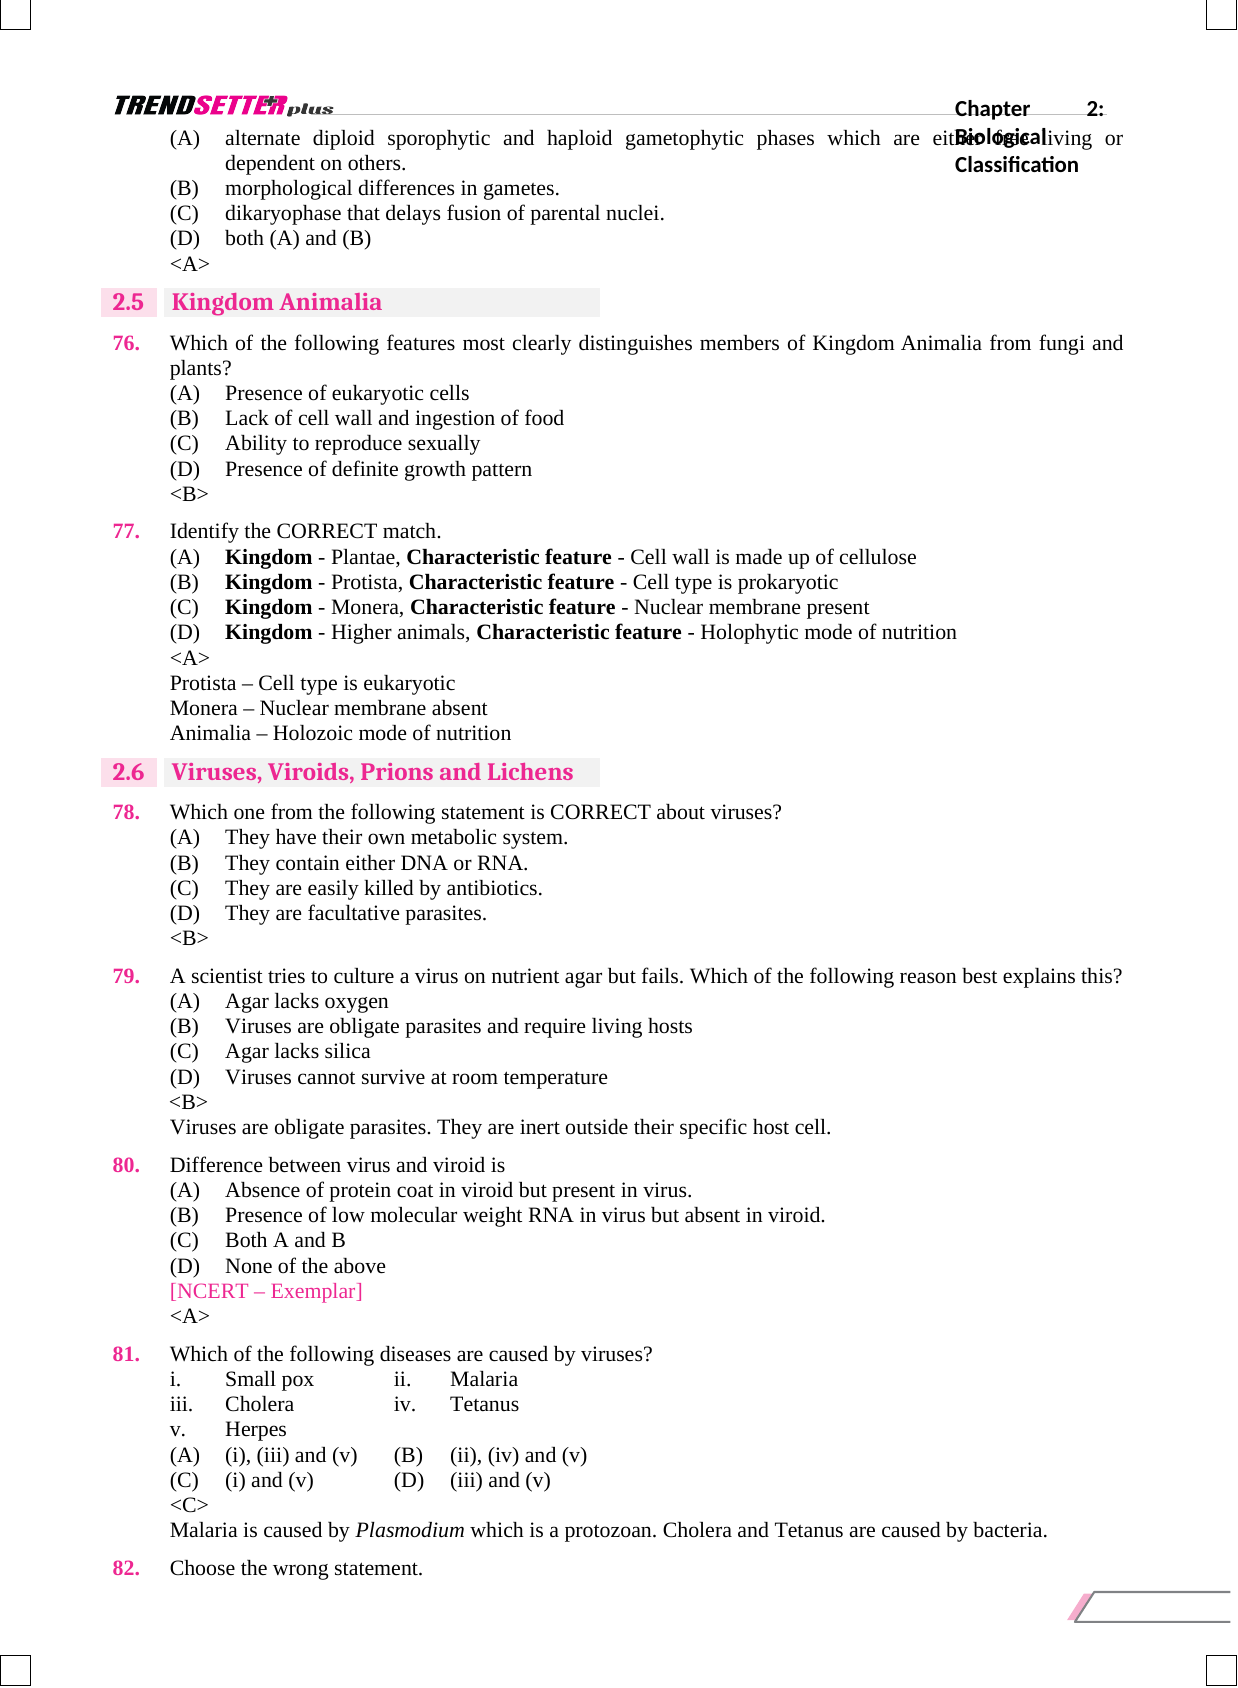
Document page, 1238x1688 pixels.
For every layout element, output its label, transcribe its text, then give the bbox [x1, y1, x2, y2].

text (B) Lack of cell wall and ingestion of food [112, 405, 1125, 430]
text (B) morphological differences in gametes. [112, 175, 1125, 200]
text <B> [112, 481, 1125, 506]
text (D) Presence of definite growth pattern [112, 456, 1125, 481]
text <A> [112, 644, 1125, 670]
text 80. Difference between virus and viroid is [112, 1152, 1125, 1177]
text (B) They contain either DNA or RNA. [112, 849, 1125, 875]
text (C) dikaryophase that delays fusion of parental nuclei. [112, 200, 1125, 225]
text (A) They have their own metabolic system. [112, 824, 1125, 849]
text <B> [112, 1089, 1125, 1114]
text (D) both (A) and (B) [112, 225, 1125, 251]
text Protista – Cell type is eukaryotic [112, 670, 1125, 695]
text (D) Viruses cannot survive at room temperature [112, 1064, 1125, 1089]
text Animalia – Holozoic mode of nutrition [112, 720, 1125, 745]
table_header Kingdom Animalia [164, 288, 600, 317]
text 79. A scientist tries to culture a virus on nutrient agar but fails. Which of the following reason best explains this? [112, 963, 1125, 988]
text (D) Kingdom - Higher animals, Characteristic feature - Holophytic mode of nutrition [112, 619, 1125, 644]
text i. Small pox ii. Malaria [112, 1366, 1125, 1391]
text (B) Presence of low molecular weight RNA in virus but absent in viroid. [112, 1202, 1125, 1227]
text 78. Which one from the following statement is CORRECT about viruses? [112, 799, 1125, 824]
table_header Viruses, Viroids, Prions and Lichens [164, 758, 600, 787]
text (B) Kingdom - Protista, Characteristic feature - Cell type is prokaryotic [112, 569, 1125, 594]
text (A) alternate diploid sporophytic and haploid gametophytic phases which are either free living or dependent on others. [112, 124, 1125, 175]
text (A) Agar lacks oxygen [112, 988, 1125, 1013]
text Malaria is caused by Plasmodium which is a protozoan. Cholera and Tetanus are caused by bacteria. [112, 1517, 1125, 1542]
table_header 2.5 [101, 288, 157, 317]
text (D) None of the above [112, 1253, 1125, 1278]
text (A) Kingdom - Plantae, Characteristic feature - Cell wall is made up of cellulose [112, 544, 1125, 569]
text Viruses are obligate parasites. They are inert outside their specific host cell. [112, 1114, 1125, 1139]
text <B> [112, 925, 1125, 950]
text <A> [112, 251, 1125, 276]
text <A> [112, 1303, 1125, 1328]
text v. Herpes [112, 1416, 1125, 1442]
picture [112, 92, 335, 117]
text (B) Viruses are obligate parasites and require living hosts [112, 1013, 1125, 1038]
text (C) Kingdom - Monera, Characteristic feature - Nuclear membrane present [112, 594, 1125, 619]
table_header 2.6 [101, 758, 157, 787]
text <C> [112, 1492, 1125, 1517]
text (A) Presence of eukaryotic cells [112, 380, 1125, 405]
text iii. Cholera iv. Tetanus [112, 1391, 1125, 1416]
text (A) Absence of protein coat in viroid but present in virus. [112, 1177, 1125, 1202]
text 76. Which of the following features most clearly distinguishes members of Kingdom Animalia from fungi and plants? [112, 329, 1125, 380]
text 82. Choose the wrong statement. [112, 1555, 1125, 1580]
text Monera – Nuclear membrane absent [112, 695, 1125, 720]
text (C) They are easily killed by antibiotics. [112, 875, 1125, 900]
text (D) They are facultative parasites. [112, 900, 1125, 925]
text (A) (i), (iii) and (v) (B) (ii), (iv) and (v) [112, 1442, 1125, 1467]
text (C) (i) and (v) (D) (iii) and (v) [112, 1467, 1125, 1492]
text [NCERT – Exemplar] [112, 1278, 1125, 1303]
text (C) Agar lacks silica [112, 1038, 1125, 1064]
text 77. Identify the CORRECT match. [112, 518, 1125, 544]
text 81. Which of the following diseases are caused by viruses? [112, 1341, 1125, 1366]
text (C) Both A and B [112, 1227, 1125, 1253]
text (C) Ability to reproduce sexually [112, 430, 1125, 456]
